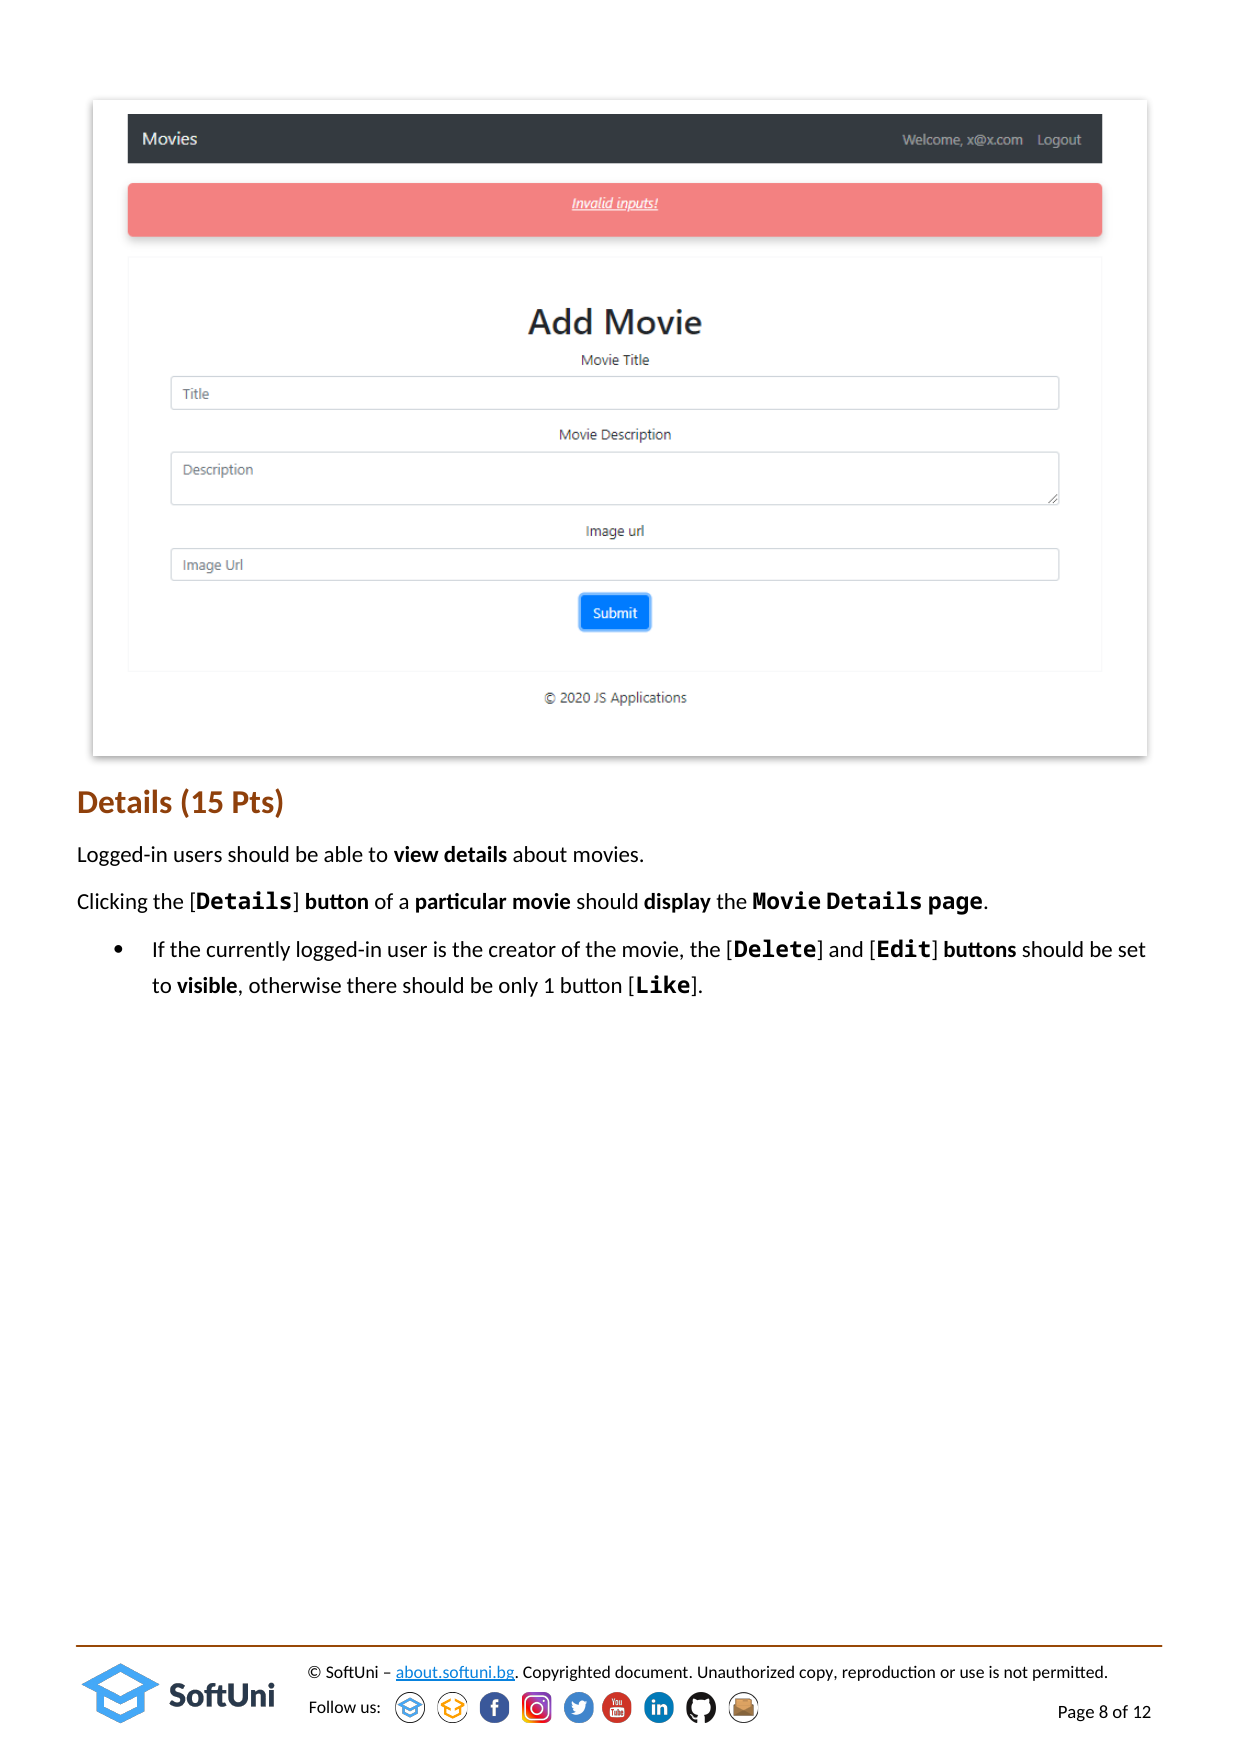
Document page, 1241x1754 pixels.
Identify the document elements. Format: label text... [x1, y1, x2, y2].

picture [564, 1692, 594, 1723]
list If the currently logged-in user is the creator of the movie, the [Delete] and [Edit] buttons should be set to visible, otherwise there should be only 1 button [Like]. [114, 933, 1163, 1001]
text Logged-in users should be able to view details about movies. [77, 840, 1163, 868]
picture [644, 1714, 653, 1723]
text Clicking the [Details] button of a particular movie should display the Movie Details page. [77, 885, 1163, 916]
picture [602, 1692, 632, 1723]
picture [686, 1692, 716, 1723]
picture [728, 1692, 759, 1723]
picture [658, 1705, 667, 1714]
picture [75, 1658, 281, 1729]
picture [479, 1692, 510, 1723]
picture [665, 1692, 674, 1701]
picture [108, 114, 1132, 741]
text Details (15 Pts) [77, 781, 1163, 822]
picture [395, 1692, 425, 1723]
picture [644, 1692, 653, 1701]
picture [665, 1714, 674, 1723]
picture [437, 1692, 468, 1723]
picture [522, 1692, 552, 1723]
